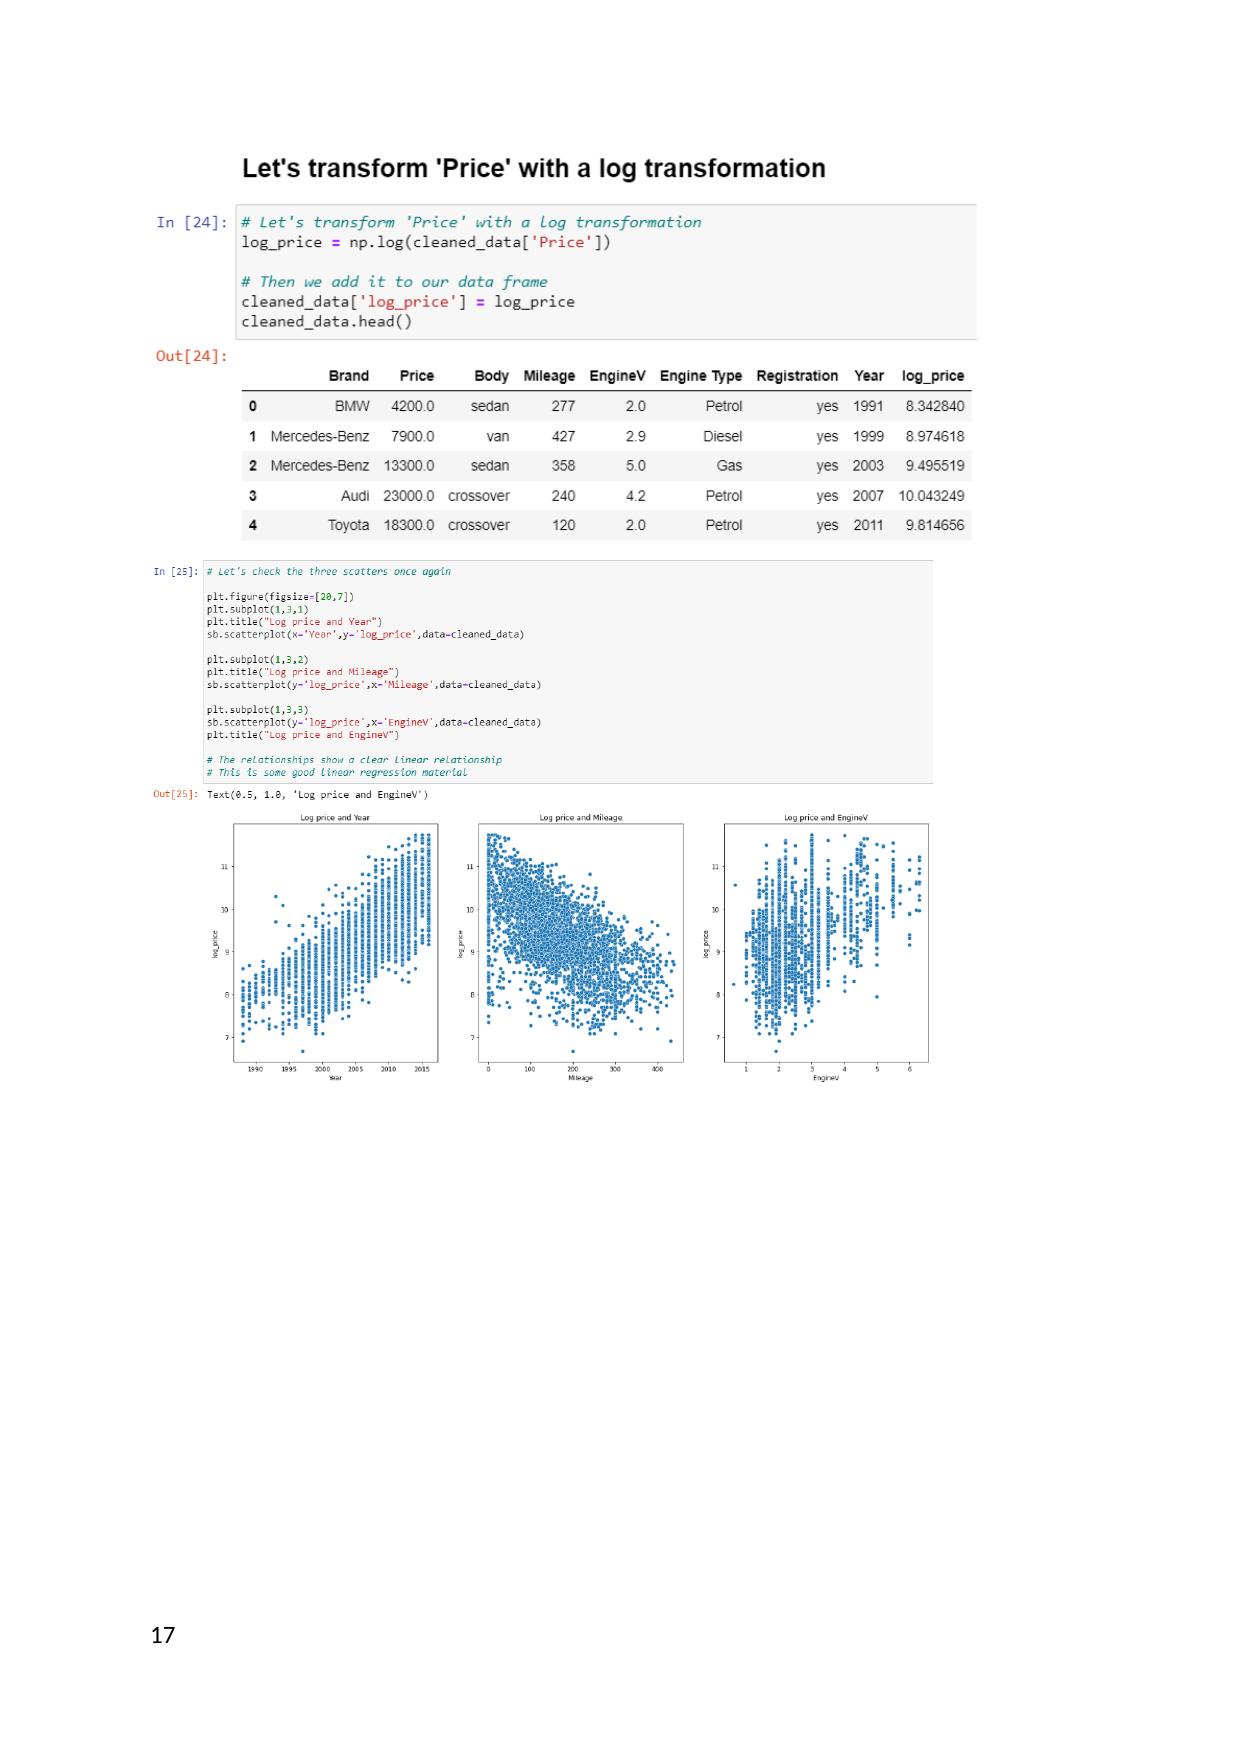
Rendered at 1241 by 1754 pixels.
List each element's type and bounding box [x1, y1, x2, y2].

picture [150, 150, 978, 1085]
